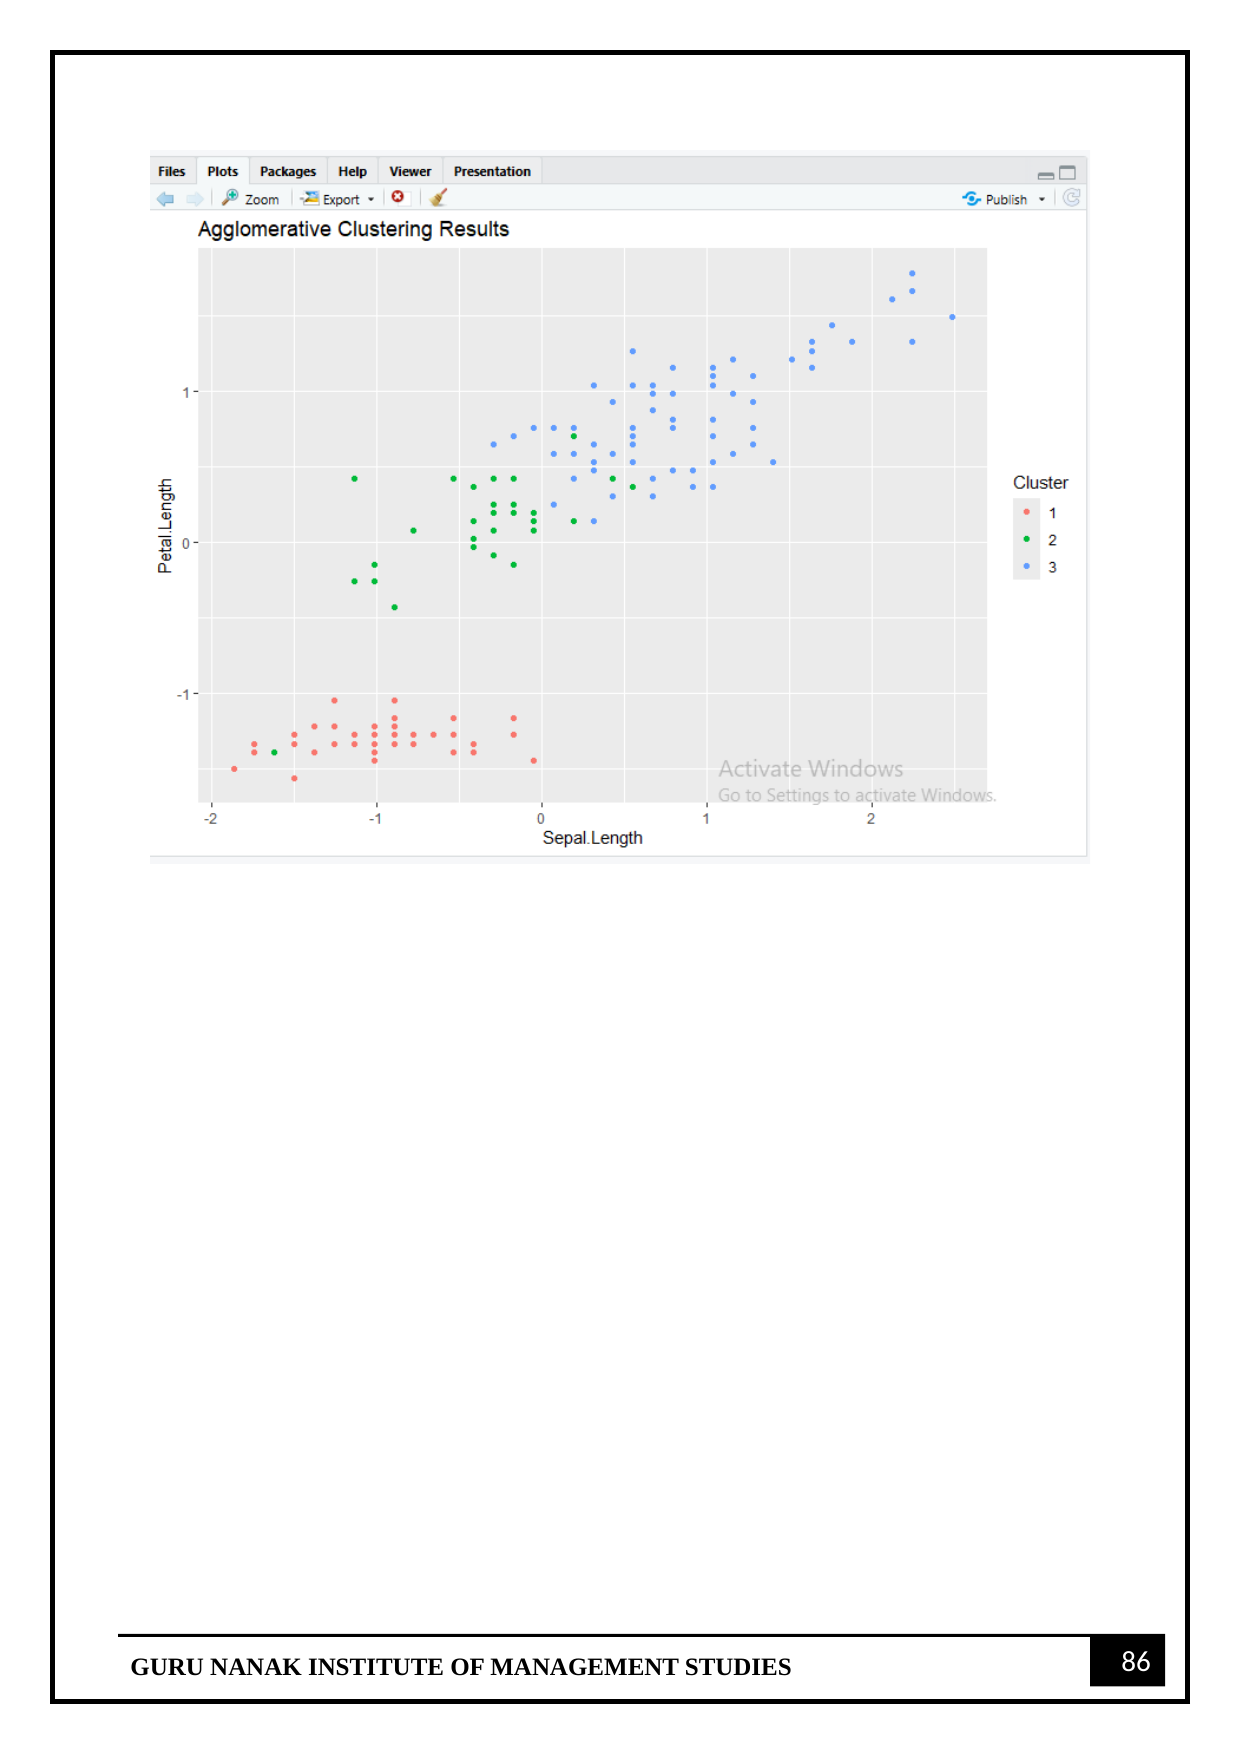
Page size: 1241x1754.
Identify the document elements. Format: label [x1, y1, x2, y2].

picture [150, 150, 1091, 864]
